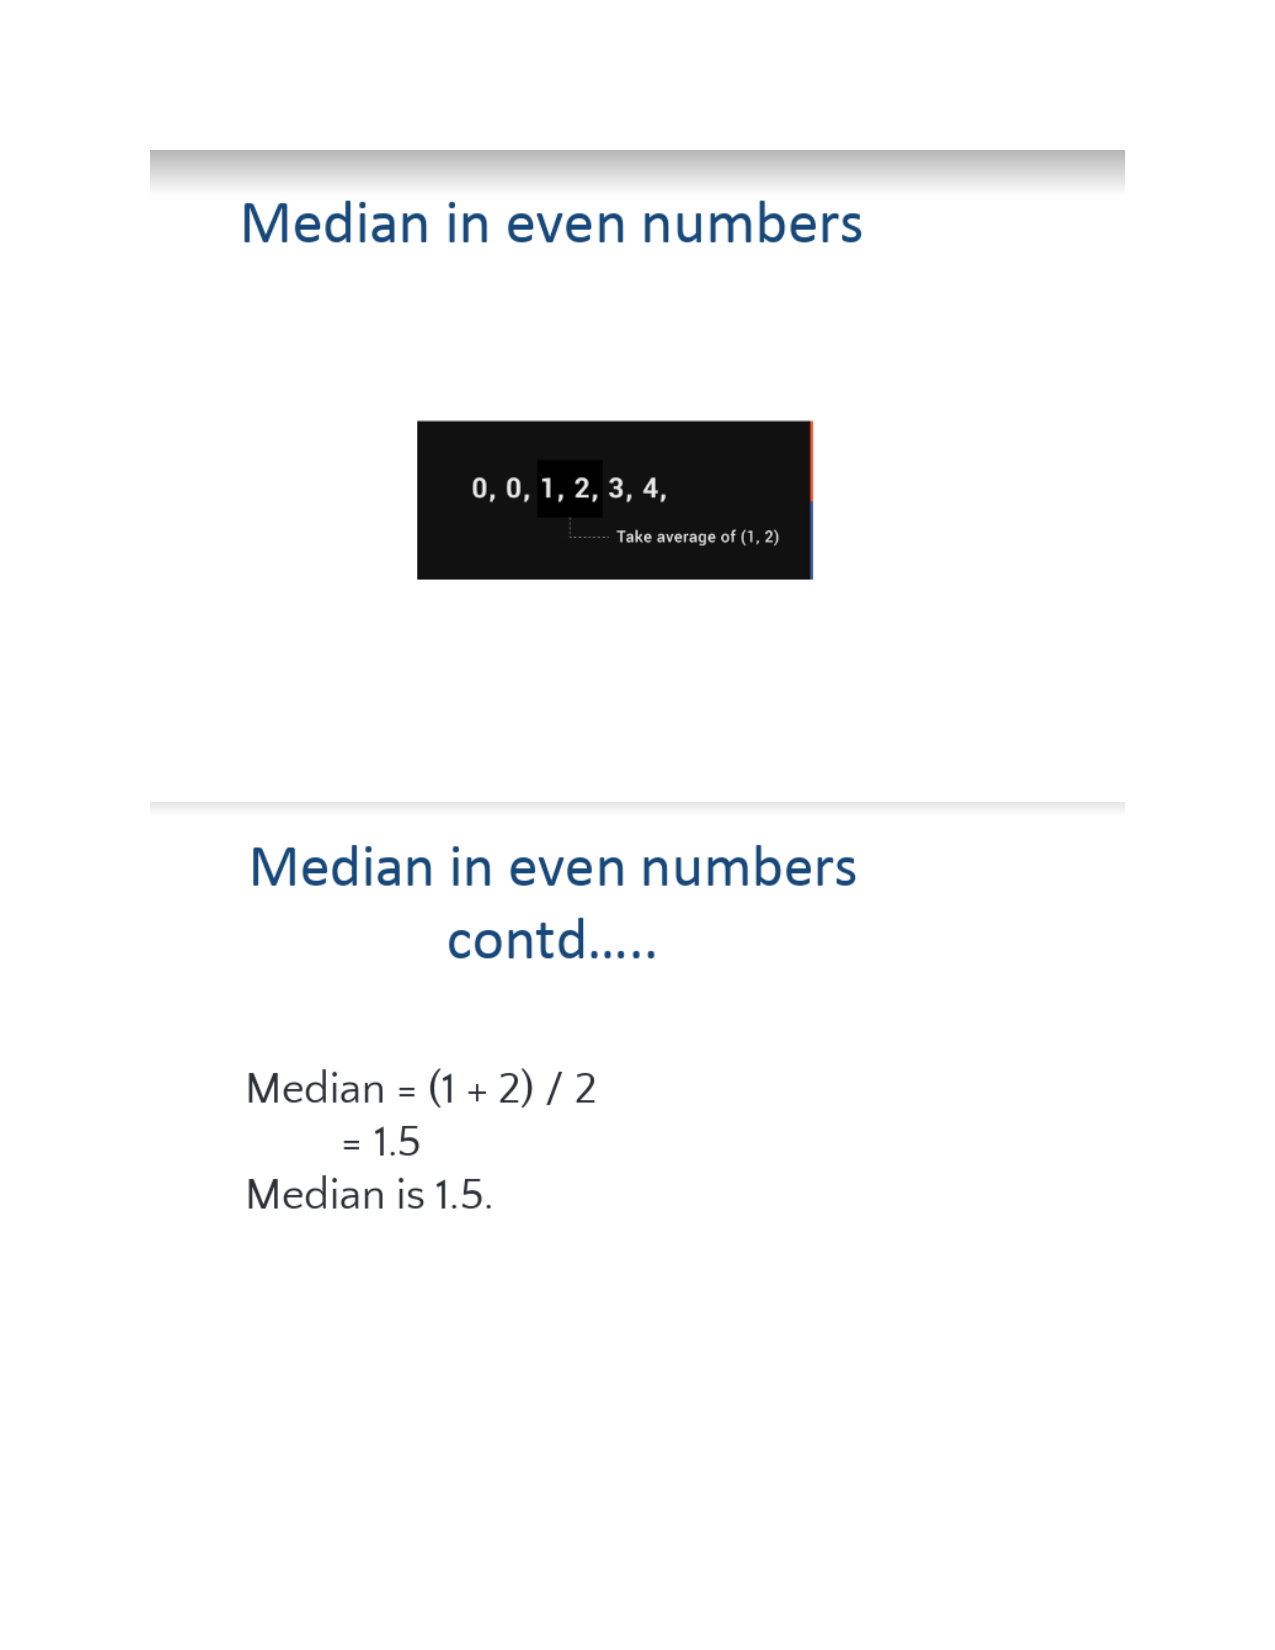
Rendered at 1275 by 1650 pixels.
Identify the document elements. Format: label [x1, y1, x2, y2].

picture [150, 150, 1125, 778]
picture [150, 802, 1125, 1359]
